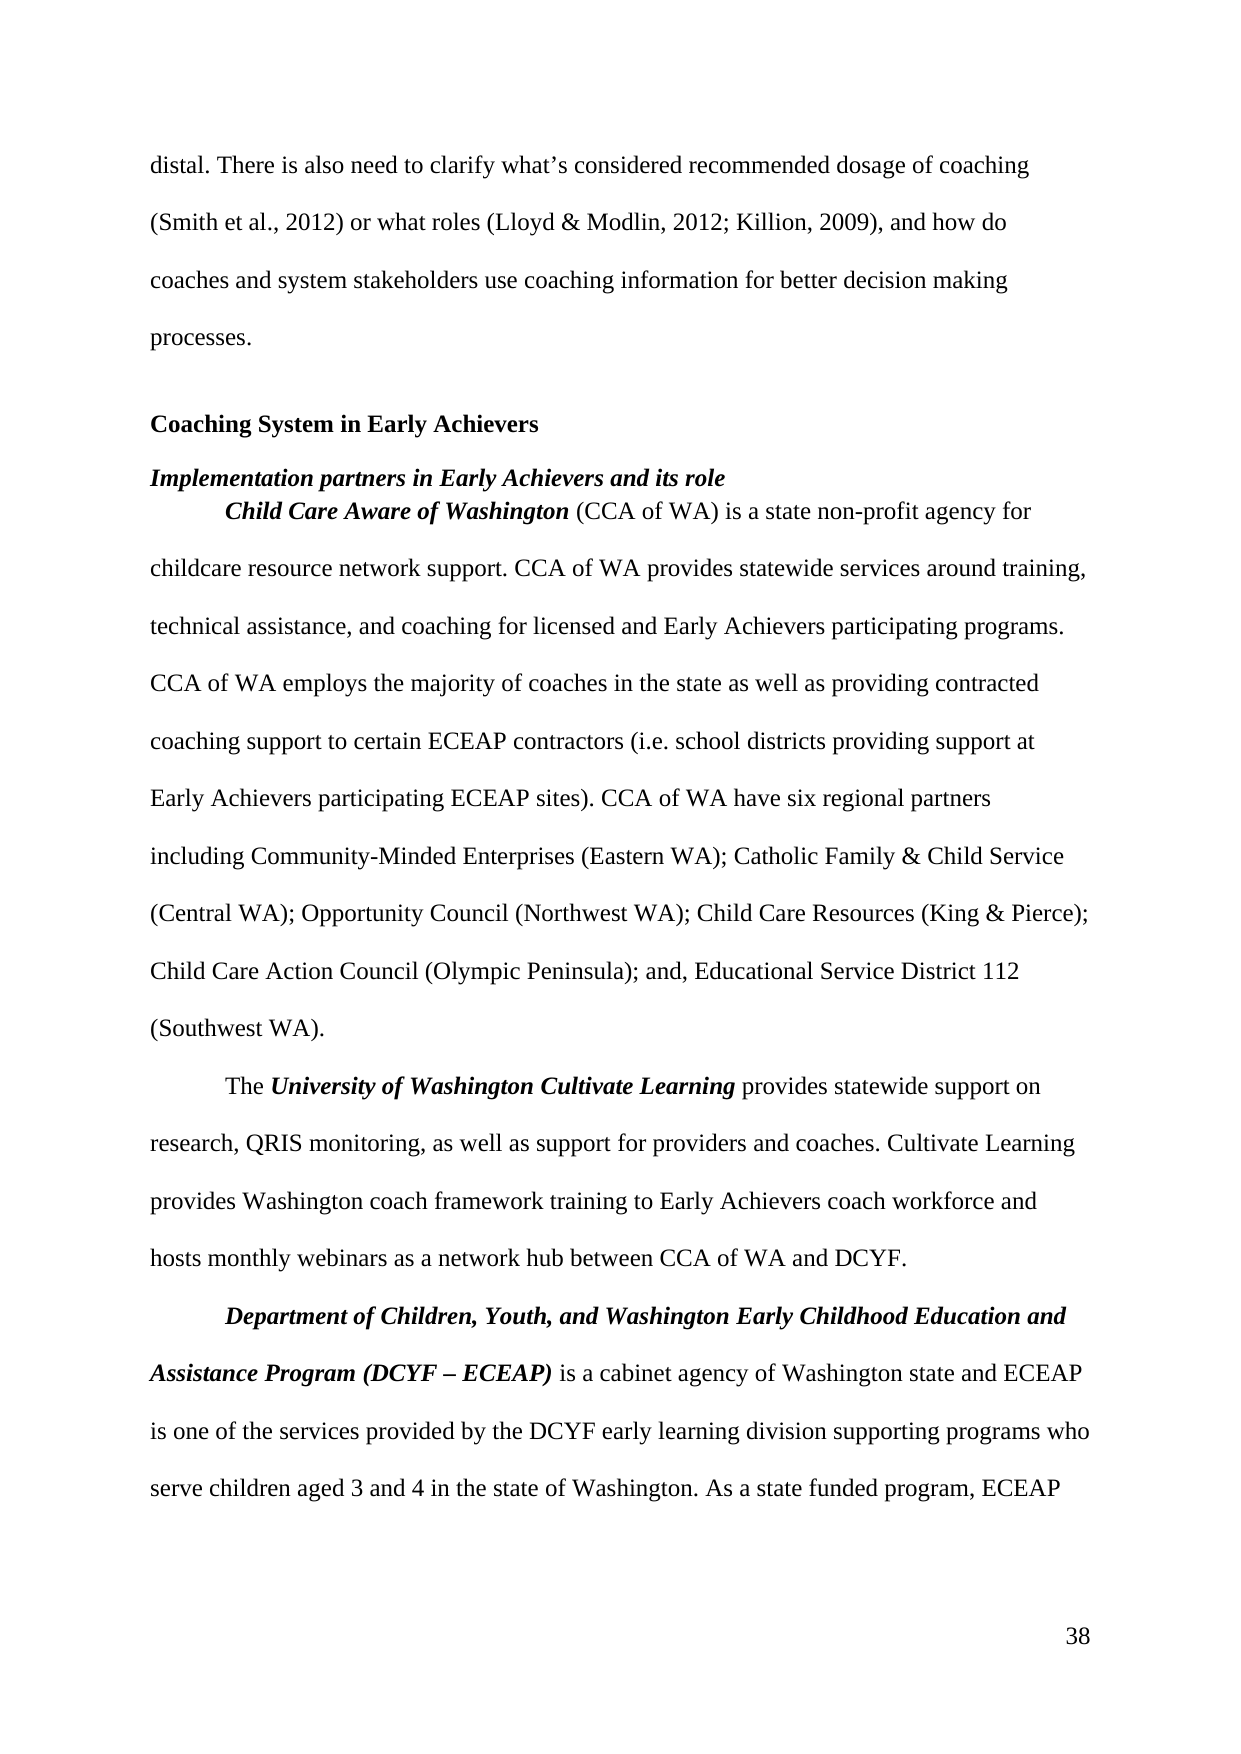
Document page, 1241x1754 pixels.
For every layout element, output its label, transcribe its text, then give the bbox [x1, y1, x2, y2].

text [150, 1444, 1090, 1502]
text The University of Washington Cultivate Learning provides statewide support on research, QRIS monitoring, as well as support for providers and coaches. Cultivate Learning provides Washington coach framework training to Early Achievers coach workforce and hosts monthly webinars as a network hub between CCA of WA and DCYF. [150, 1071, 1090, 1272]
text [150, 150, 1090, 351]
text Child Care Aware of Washington (CCA of WA) is a state non-profit agency for childcare resource network support. CCA of WA provides statewide services around training, technical assistance, and coaching for licensed and Early Achievers participating programs. CCA of WA employs the majority of coaches in the state as well as providing contracted coaching support to certain ECEAP contractors (i.e. school districts providing support at Early Achievers participating ECEAP sites). CCA of WA have six regional partners including Community-Minded Enterprises (Eastern WA); Catholic Family & Child Service (Central WA); Opportunity Council (Northwest WA); Child Care Resources (King & Pierce); Child Care Action Council (Olympic Peninsula); and, Educational Service District 112 (Southwest WA). [150, 496, 1090, 1042]
subtitle Coaching System in Early Achievers [150, 409, 1090, 438]
subtitle Implementation partners in Early Achievers and its role [150, 463, 1090, 492]
